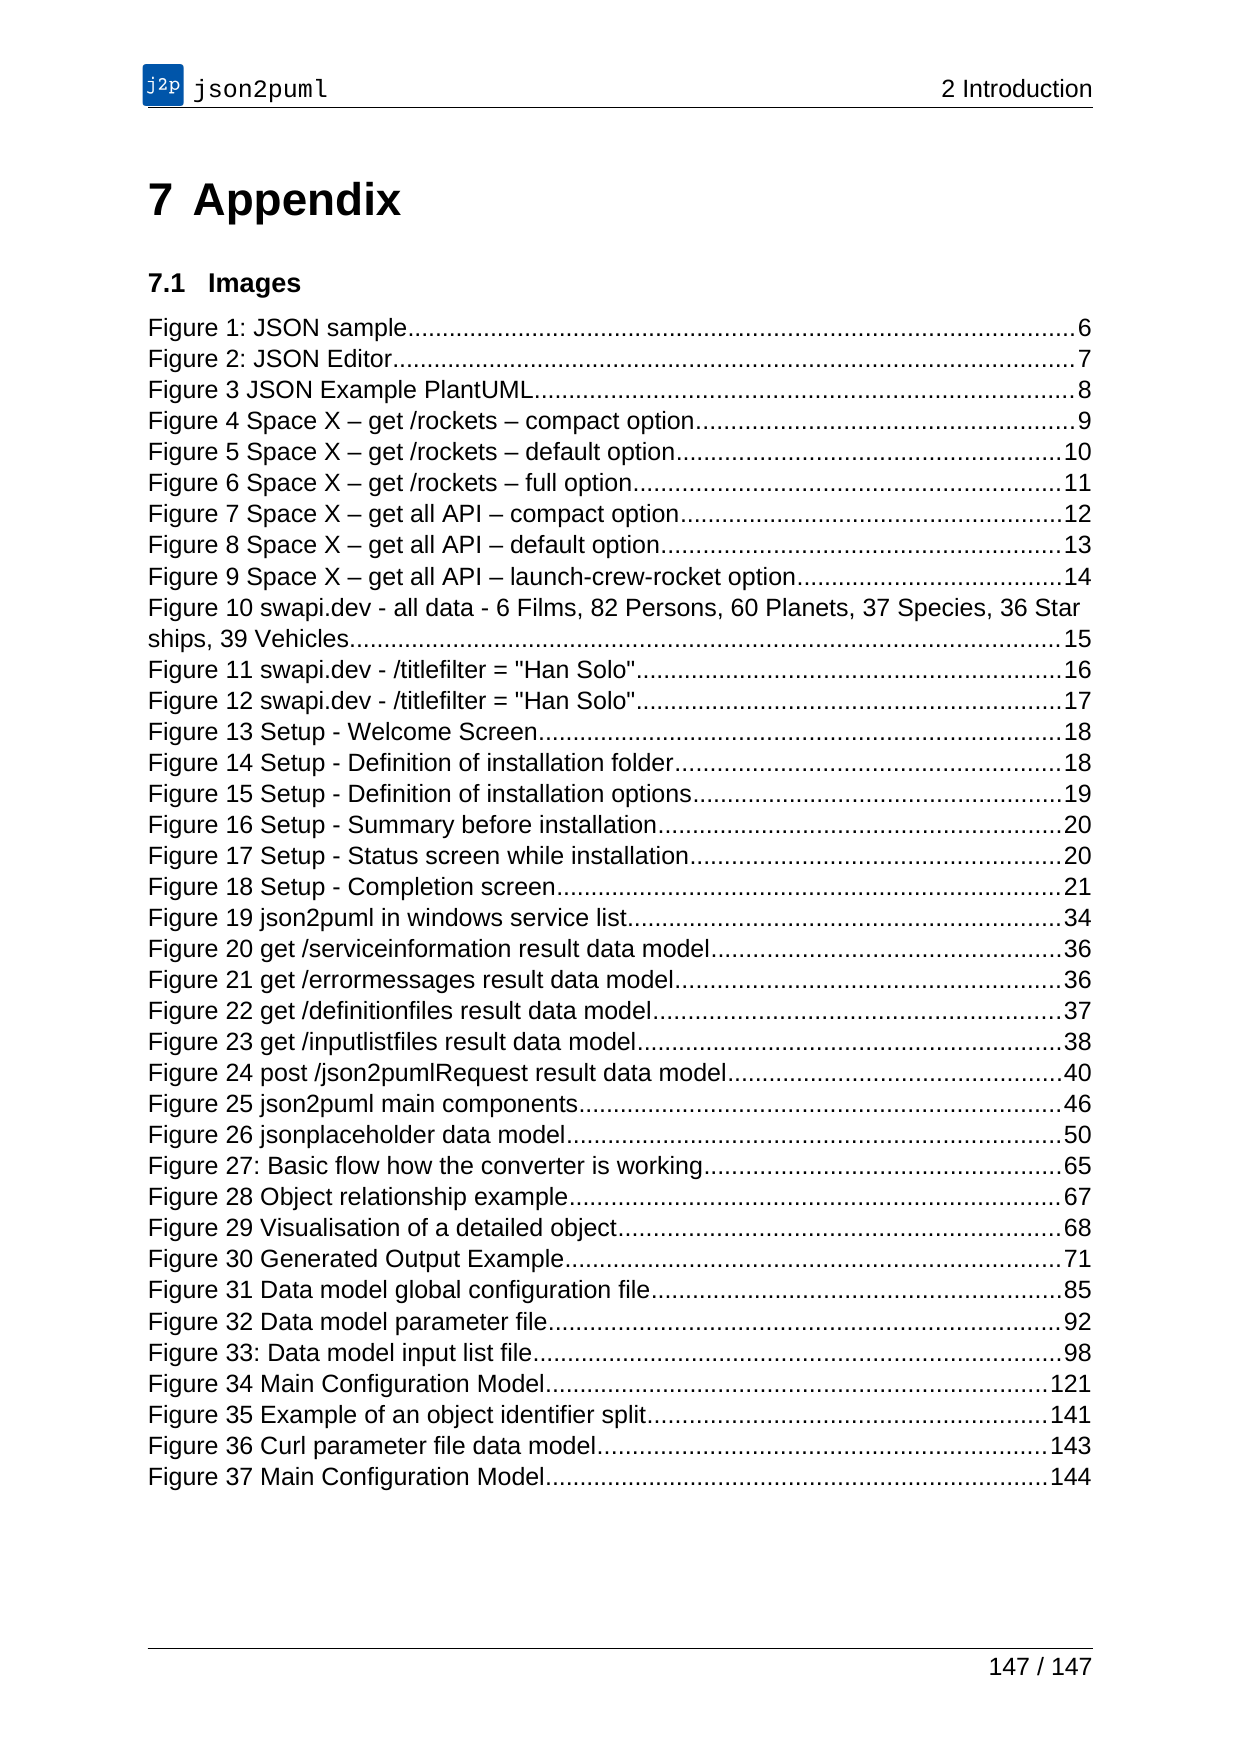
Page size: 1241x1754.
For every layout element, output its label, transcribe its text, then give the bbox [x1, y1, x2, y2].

text Figure 34 Main Configuration Model 121 [148, 1369, 1093, 1397]
text Figure 36 Curl parameter file data model 143 [148, 1431, 1093, 1459]
text Figure 7 Space X – get all API – compact option 12 [148, 499, 1093, 528]
text Figure 12 swapi.dev - /titlefilter = "Han Solo" 17 [148, 686, 1093, 714]
text Figure 15 Setup - Definition of installation options 19 [148, 779, 1093, 808]
text Figure 26 jsonplaceholder data model 50 [148, 1120, 1093, 1149]
text Figure 9 Space X – get all API – launch-crew-rocket option 14 [148, 562, 1093, 590]
text Figure 4 Space X – get /rockets – compact option 9 [148, 406, 1093, 435]
text Figure 2: JSON Editor 7 [148, 344, 1093, 373]
text Figure 6 Space X – get /rockets – full option 11 [148, 468, 1093, 497]
text Figure 3 JSON Example PlantUML 8 [148, 375, 1093, 404]
text Figure 18 Setup - Completion screen 21 [148, 872, 1093, 901]
text Figure 11 swapi.dev - /titlefilter = "Han Solo" 16 [148, 655, 1093, 683]
text Figure 30 Generated Output Example 71 [148, 1244, 1093, 1273]
text Figure 28 Object relationship example 67 [148, 1182, 1093, 1211]
text Figure 32 Data model parameter file 92 [148, 1307, 1093, 1335]
text Figure 20 get /serviceinformation result data model 36 [148, 934, 1093, 963]
text Figure 37 Main Configuration Model 144 [148, 1462, 1093, 1491]
text Figure 14 Setup - Definition of installation folder 18 [148, 748, 1093, 777]
text Figure 31 Data model global configuration file 85 [148, 1276, 1093, 1304]
text Figure 13 Setup - Welcome Screen 18 [148, 717, 1093, 746]
text Figure 24 post /json2pumlRequest result data model 40 [148, 1058, 1093, 1087]
subtitle Images [148, 267, 1093, 298]
text Figure 17 Setup - Status screen while installation 20 [148, 841, 1093, 870]
text Figure 16 Setup - Summary before installation 20 [148, 810, 1093, 839]
text Figure 8 Space X – get all API – default option 13 [148, 531, 1093, 559]
text Figure 22 get /definitionfiles result data model 37 [148, 996, 1093, 1025]
text Figure 29 Visualisation of a detailed object 68 [148, 1213, 1093, 1242]
picture [142, 64, 184, 106]
text Figure 35 Example of an object identifier split 141 [148, 1400, 1093, 1428]
text Figure 27: Basic flow how the converter is working 65 [148, 1151, 1093, 1180]
subtitle Appendix [148, 173, 1093, 225]
text Figure 23 get /inputlistfiles result data model 38 [148, 1027, 1093, 1056]
text Figure 25 json2puml main components 46 [148, 1089, 1093, 1118]
text Figure 5 Space X – get /rockets – default option 10 [148, 437, 1093, 466]
text Figure 21 get /errormessages result data model 36 [148, 965, 1093, 994]
text Figure 33: Data model input list file 98 [148, 1338, 1093, 1366]
text Figure 19 json2puml in windows service list 34 [148, 903, 1093, 932]
text Figure 10 swapi.dev - all data - 6 Films, 82 Persons, 60 Planets, 37 Species, 36 Star ships, 39 Vehicles 15 [148, 593, 1093, 652]
text Figure 1: JSON sample 6 [148, 313, 1093, 342]
